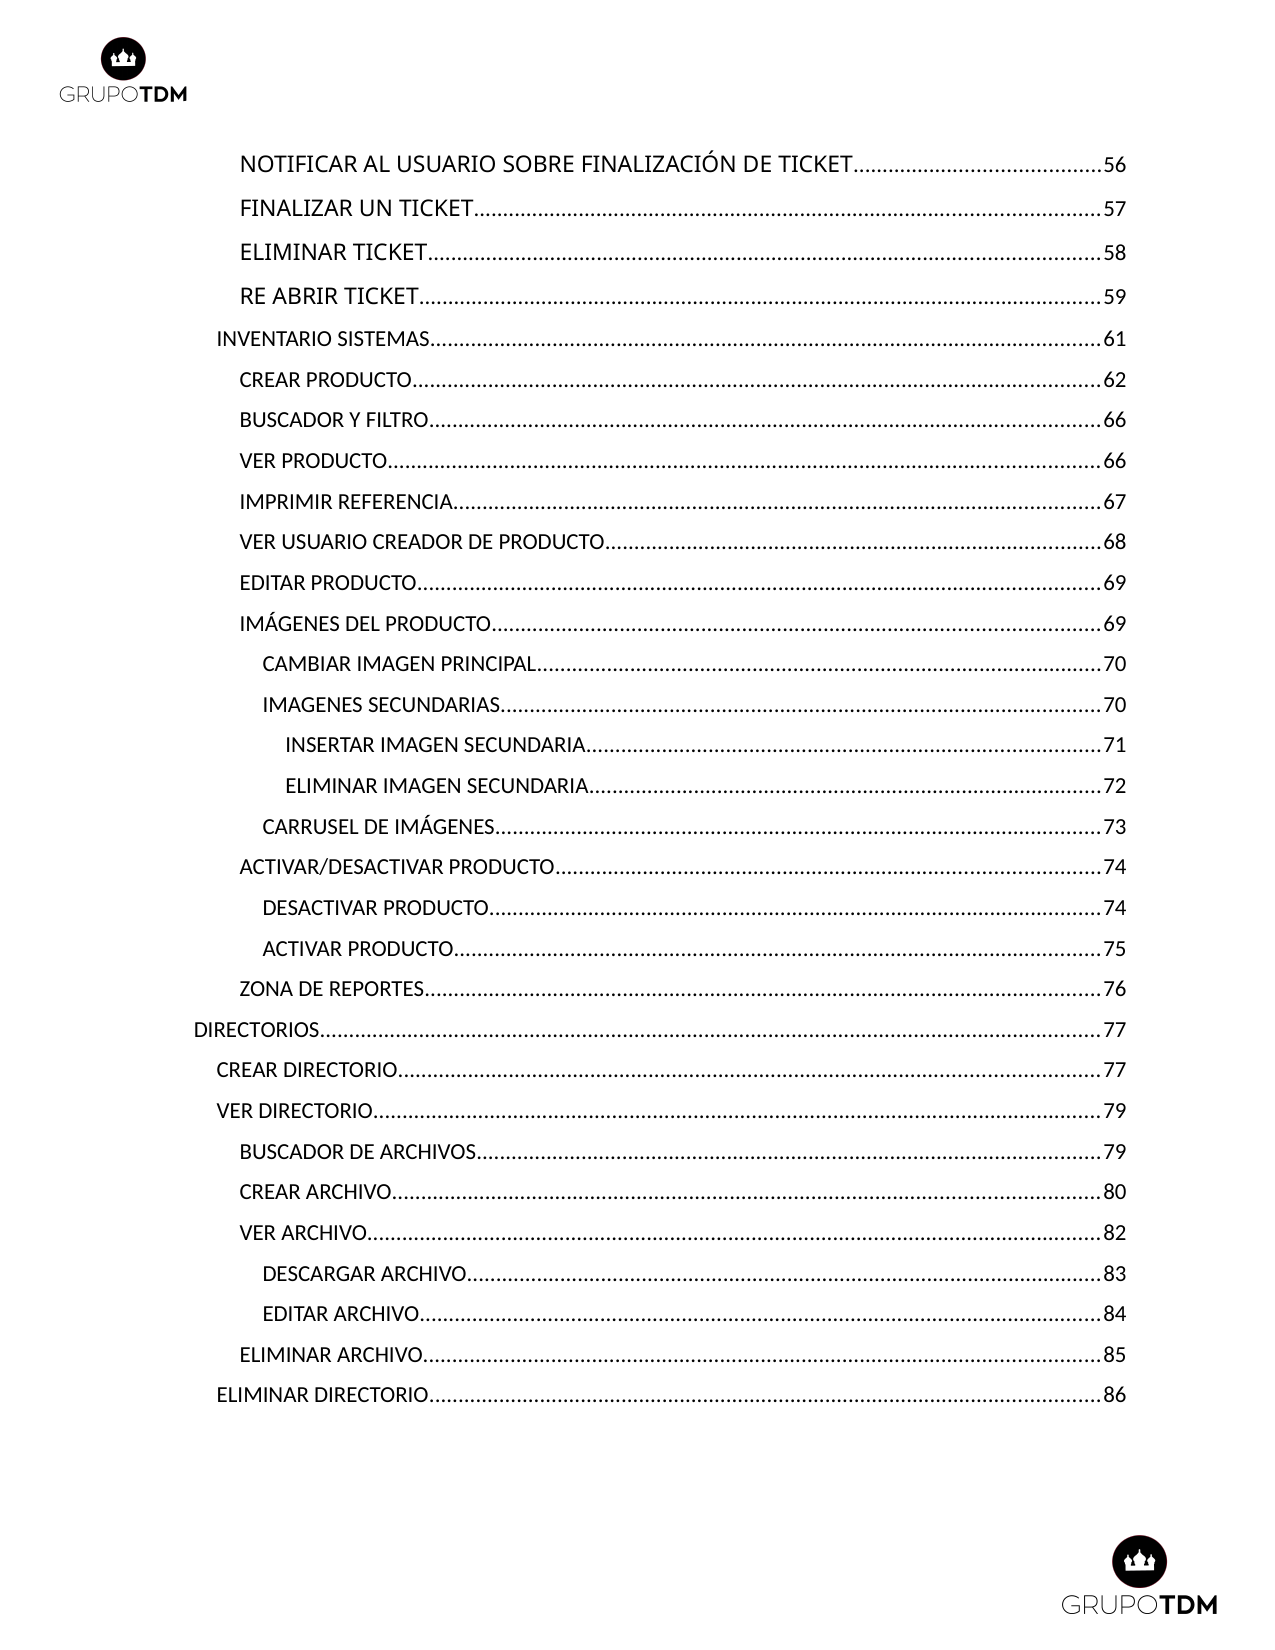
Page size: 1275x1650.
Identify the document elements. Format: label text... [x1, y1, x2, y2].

text DESCARGAR ARCHIVO 83 [262, 1259, 1127, 1287]
text CREAR PRODUCTO 62 [239, 365, 1127, 393]
text CAMBIAR IMAGEN PRINCIPAL 70 [262, 649, 1127, 677]
text INSERTAR IMAGEN SECUNDARIA 71 [285, 731, 1127, 759]
text EDITAR PRODUCTO 69 [239, 568, 1127, 596]
text ZONA DE REPORTES 76 [239, 974, 1127, 1002]
text ELIMINAR IMAGEN SECUNDARIA 72 [285, 771, 1127, 799]
text CREAR DIRECTORIO 77 [216, 1056, 1127, 1084]
text IMPRIMIR REFERENCIA 67 [239, 487, 1127, 515]
text EDITAR ARCHIVO 84 [262, 1299, 1127, 1327]
text VER PRODUCTO 66 [239, 446, 1127, 474]
text BUSCADOR Y FILTRO 66 [239, 406, 1127, 434]
text ACTIVAR PRODUCTO 75 [262, 934, 1127, 962]
text INVENTARIO SISTEMAS 61 [216, 324, 1127, 352]
text VER USUARIO CREADOR DE PRODUCTO 68 [239, 527, 1127, 556]
picture [1054, 1527, 1227, 1622]
text ELIMINAR ARCHIVO 85 [239, 1340, 1127, 1368]
text BUSCADOR DE ARCHIVOS 79 [239, 1137, 1127, 1165]
text RE ABRIR TICKET 59 [239, 280, 1127, 311]
text DIRECTORIOS 77 [193, 1015, 1127, 1043]
text CREAR ARCHIVO 80 [239, 1177, 1127, 1206]
text ACTIVAR/DESACTIVAR PRODUCTO 74 [239, 852, 1127, 881]
text CARRUSEL DE IMÁGENES 73 [262, 812, 1127, 840]
text NOTIFICAR AL USUARIO SOBRE FINALIZACIÓN DE TICKET 56 [239, 148, 1127, 179]
text DESACTIVAR PRODUCTO 74 [262, 893, 1127, 921]
text ELIMINAR TICKET 58 [239, 236, 1127, 267]
text IMÁGENES DEL PRODUCTO 69 [239, 609, 1127, 637]
text VER DIRECTORIO 79 [216, 1096, 1127, 1124]
text FINALIZAR UN TICKET 57 [239, 192, 1127, 223]
text IMAGENES SECUNDARIAS 70 [262, 690, 1127, 718]
text ELIMINAR DIRECTORIO 86 [216, 1381, 1127, 1409]
text VER ARCHIVO 82 [239, 1218, 1127, 1246]
picture [51, 29, 196, 108]
